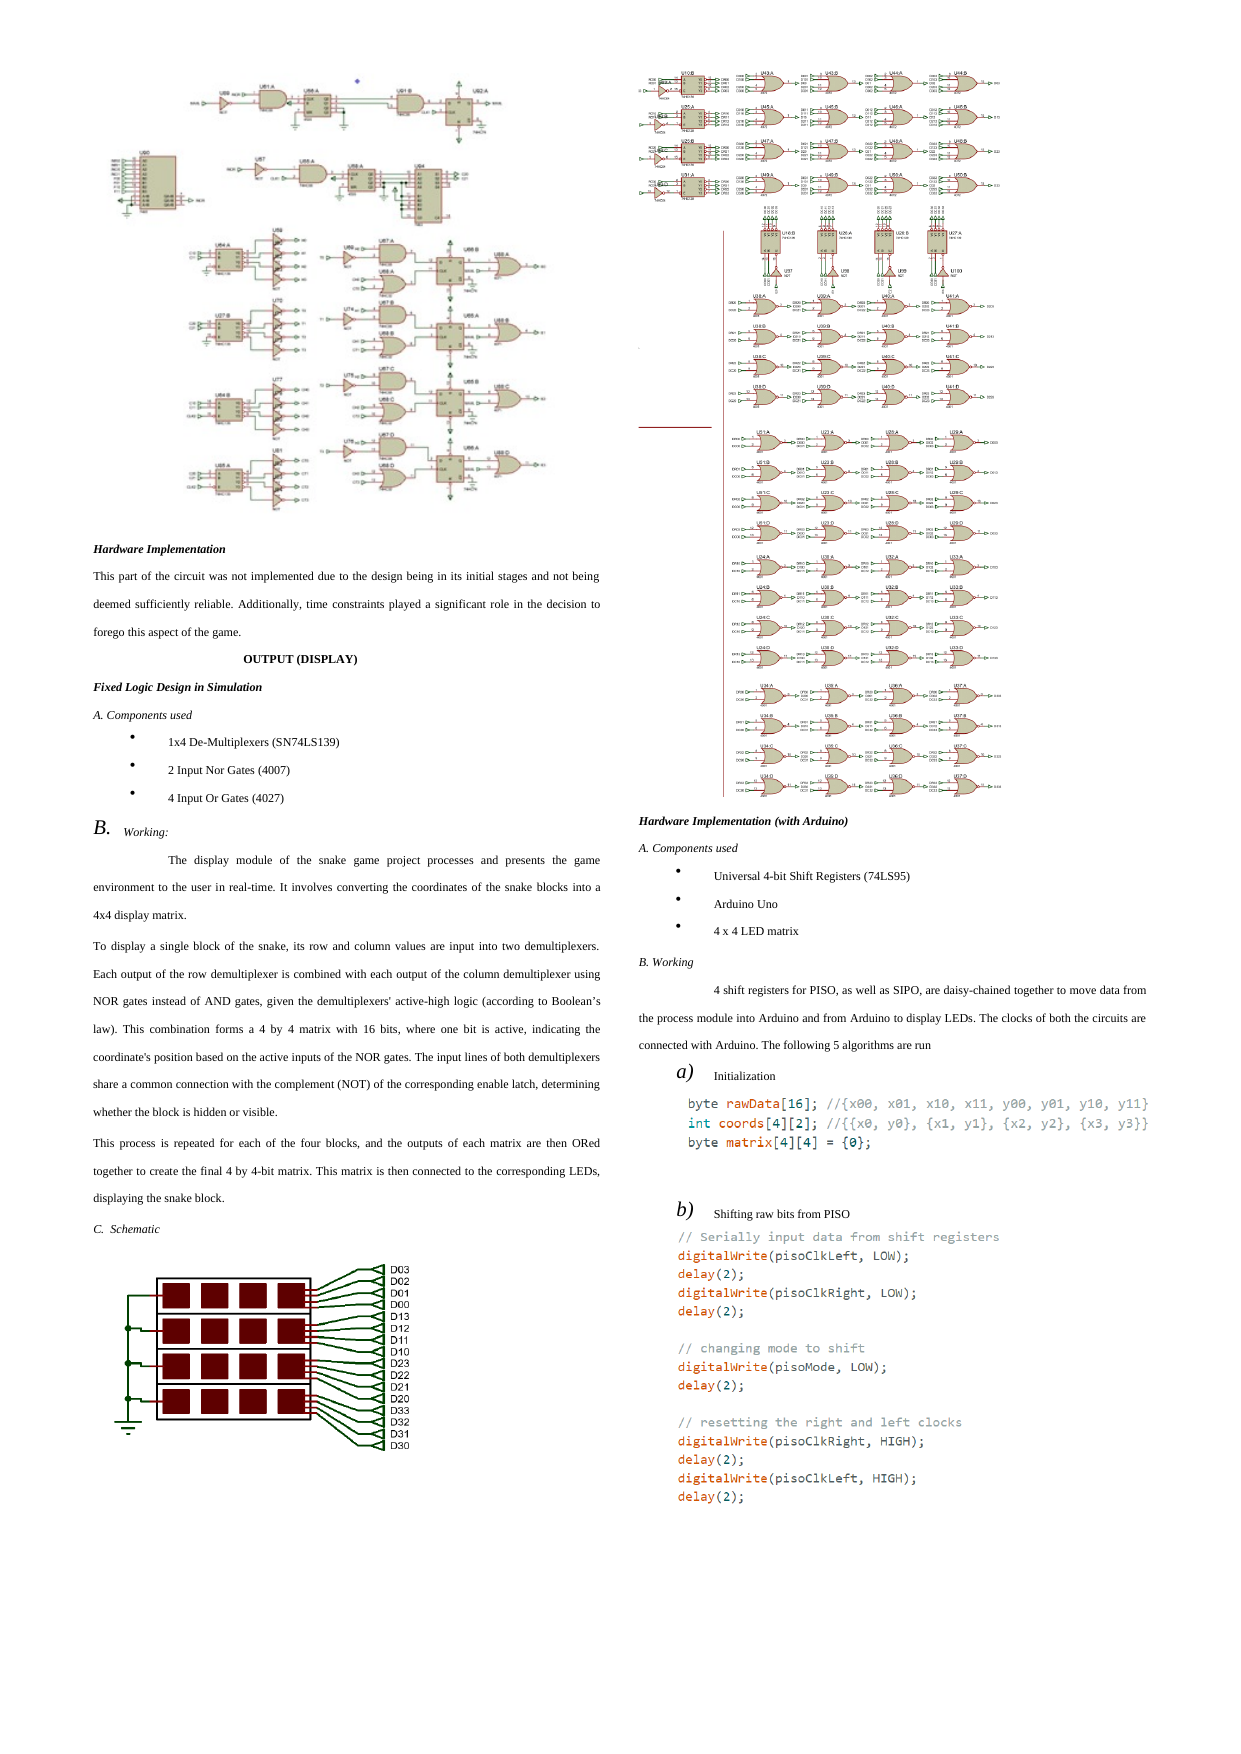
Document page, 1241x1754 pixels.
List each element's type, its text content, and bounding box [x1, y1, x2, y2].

picture [93, 56, 559, 518]
text The display module of the snake game project processes and presents the game environment to the user in real-time. It involves converting the coordinates of the snake blocks into a 4x4 display matrix. [93, 843, 601, 922]
picture [638, 59, 1002, 797]
list 2 Input Nor Gates (4007) [130, 753, 601, 777]
text This process is repeated for each of the four blocks, and the outputs of each matrix are then ORed together to create the final 4 by 4-bit matrix. This matrix is then connected to the corresponding LEDs, displaying the snake block. [93, 1126, 601, 1205]
subtitle OUTPUT (DISPLAY) [243, 642, 601, 667]
text To display a single block of the snake, its row and column values are input into two demultiplexers. Each output of the row demultiplexer is combined with each output of the column demultiplexer using NOR gates instead of AND gates, given the demultiplexers' active-high logic (according to Boolean’s law). This combination forms a 4 by 4 matrix with 16 bits, where one bit is active, indicating the coordinate's position based on the active inputs of the NOR gates. The input lines of both demultiplexers share a common connection with the complement (NOT) of the corresponding enable latch, determining whether the block is hidden or visible. [93, 929, 601, 1119]
text B. Working [638, 945, 1147, 969]
list Universal 4-bit Shift Registers (74LS95) [676, 859, 1147, 883]
text C. Schematic [93, 1212, 601, 1236]
list 4 x 4 LED matrix [676, 914, 1147, 938]
list 1x4 De-Multiplexers (SN74LS139) [130, 725, 601, 749]
subtitle A. Components used [93, 698, 601, 722]
subtitle Fixed Logic Design in Simulation [93, 670, 601, 694]
picture [110, 1256, 428, 1468]
subtitle Working: [93, 815, 601, 839]
list Arduino Uno [676, 887, 1147, 911]
subtitle A. Components used [639, 831, 1147, 856]
list Shifting raw bits from PISO [639, 1197, 1147, 1221]
list 4 Input Or Gates (4027) [130, 781, 601, 805]
picture [676, 1087, 1165, 1166]
subtitle Hardware Implementation (with Arduino) [639, 804, 1147, 828]
text This part of the circuit was not implemented due to the design being in its initial stages and not being deemed sufficiently reliable. Additionally, time constraints played a significant role in the decision to forego this aspect of the game. [93, 559, 601, 639]
text 4 shift registers for PISO, as well as SIPO, are daisy-chained together to move data from the process module into Arduino and from Arduino to display LEDs. The clocks of both the circuits are connected with Arduino. The following 5 algorithms are run [638, 973, 1147, 1052]
picture [676, 1224, 1009, 1518]
text Hardware Implementation [93, 532, 601, 556]
list Initialization [639, 1059, 1147, 1083]
